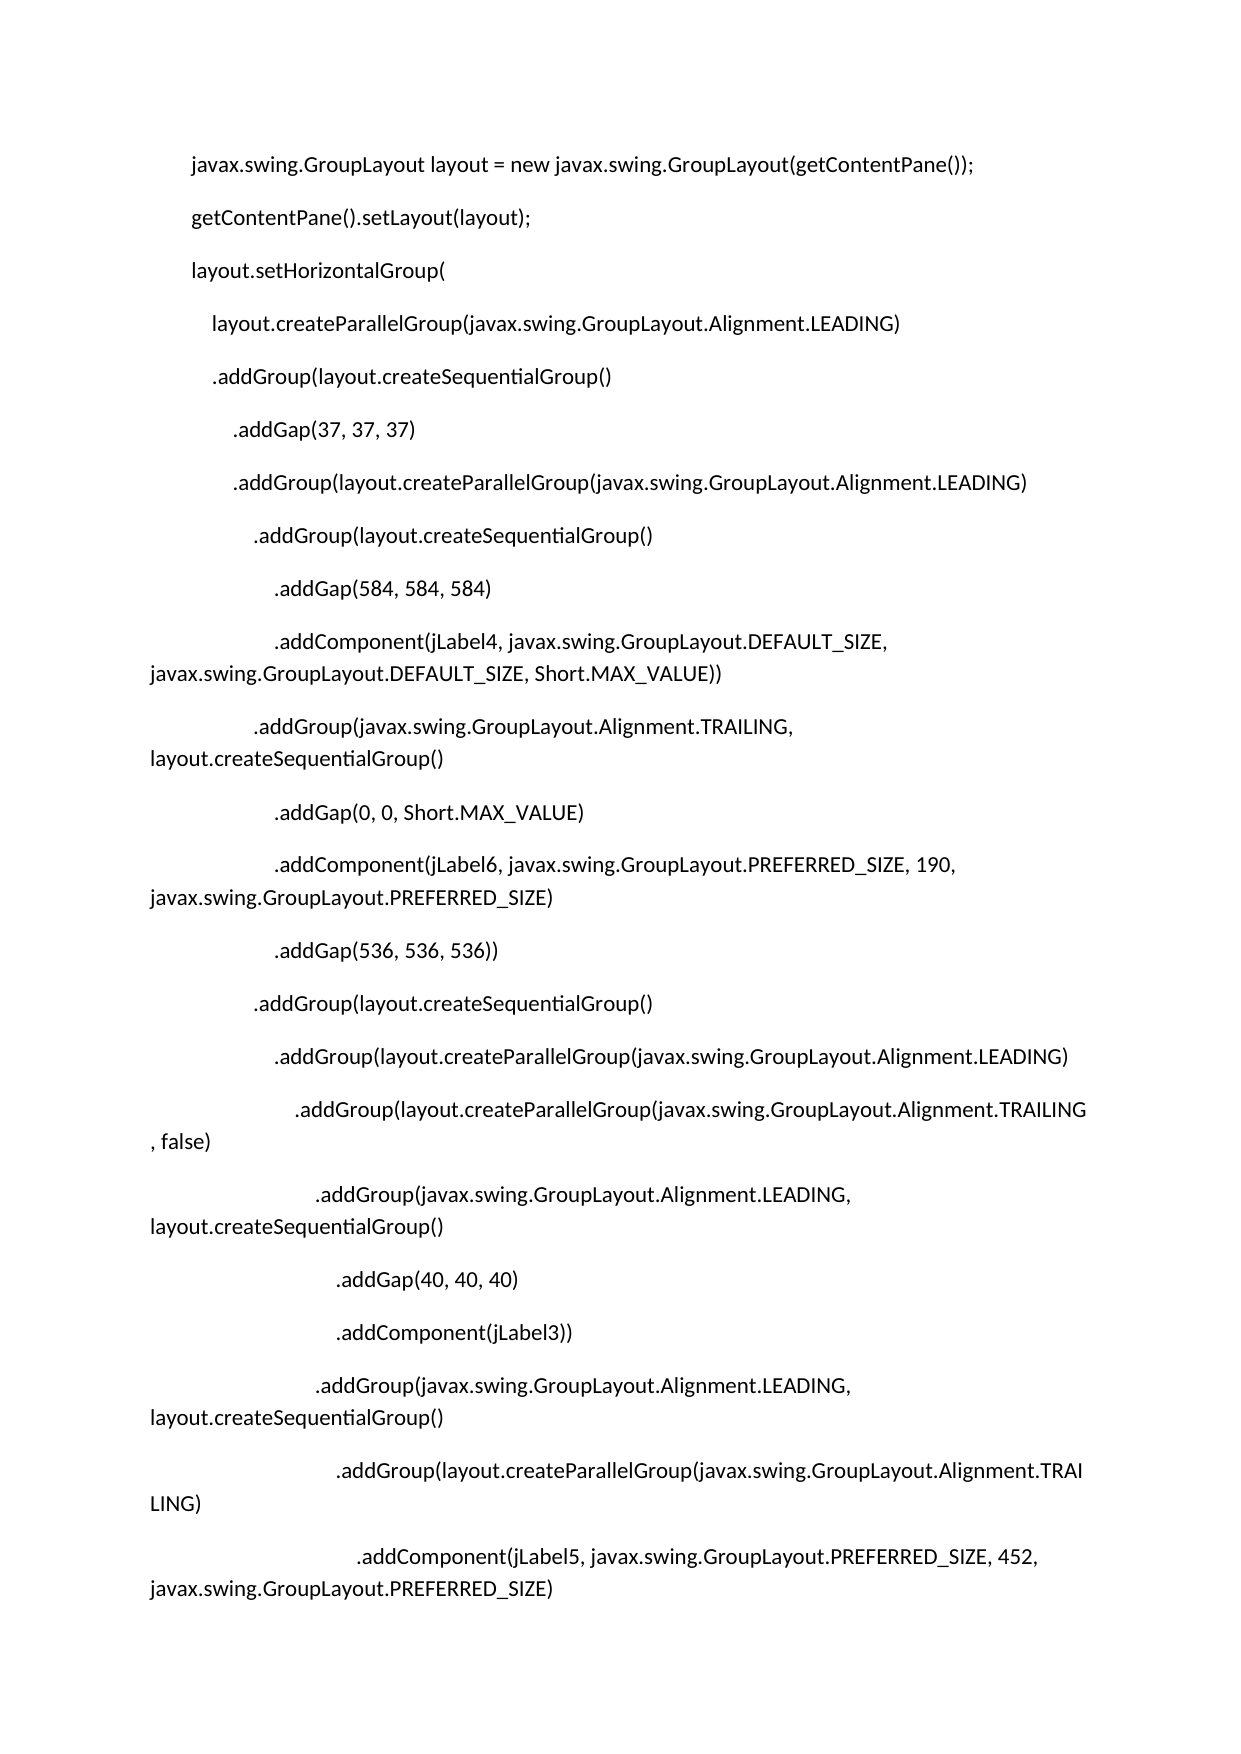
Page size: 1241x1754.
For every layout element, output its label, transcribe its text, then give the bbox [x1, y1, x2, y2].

text .addGroup(javax.swing.GroupLayout.Alignment.TRAILING, layout.createSequentialGroup() [150, 712, 1090, 773]
text .addComponent(jLabel6, javax.swing.GroupLayout.PREFERRED_SIZE, 190, javax.swing.GroupLayout.PREFERRED_SIZE) [150, 851, 1090, 911]
text .addGap(40, 40, 40) [150, 1265, 1090, 1293]
text .addGroup(layout.createParallelGroup(javax.swing.GroupLayout.Alignment.TRAILING) [150, 1457, 1090, 1517]
text .addGroup(layout.createSequentialGroup() [150, 362, 1090, 390]
text .addGroup(layout.createParallelGroup(javax.swing.GroupLayout.Alignment.LEADING) [150, 1042, 1090, 1070]
text layout.setHorizontalGroup( [150, 256, 1090, 284]
text .addGroup(layout.createSequentialGroup() [150, 989, 1090, 1017]
text .addGap(536, 536, 536)) [150, 936, 1090, 964]
text .addComponent(jLabel4, javax.swing.GroupLayout.DEFAULT_SIZE, javax.swing.GroupLayout.DEFAULT_SIZE, Short.MAX_VALUE)) [150, 627, 1090, 687]
text .addGap(584, 584, 584) [150, 574, 1090, 602]
text .addGroup(layout.createSequentialGroup() [150, 521, 1090, 549]
text .addGroup(layout.createParallelGroup(javax.swing.GroupLayout.Alignment.TRAILING, false) [150, 1095, 1090, 1155]
text .addComponent(jLabel3)) [150, 1318, 1090, 1346]
text .addComponent(jLabel5, javax.swing.GroupLayout.PREFERRED_SIZE, 452, javax.swing.GroupLayout.PREFERRED_SIZE) [150, 1542, 1090, 1602]
text .addGap(0, 0, Short.MAX_VALUE) [150, 798, 1090, 826]
text layout.createParallelGroup(javax.swing.GroupLayout.Alignment.LEADING) [150, 309, 1090, 337]
text .addGap(37, 37, 37) [150, 415, 1090, 443]
text .addGroup(javax.swing.GroupLayout.Alignment.LEADING, layout.createSequentialGroup() [150, 1371, 1090, 1432]
text .addGroup(javax.swing.GroupLayout.Alignment.LEADING, layout.createSequentialGroup() [150, 1180, 1090, 1240]
text getContentPane().setLayout(layout); [150, 203, 1090, 231]
text .addGroup(layout.createParallelGroup(javax.swing.GroupLayout.Alignment.LEADING) [150, 468, 1090, 496]
text javax.swing.GroupLayout layout = new javax.swing.GroupLayout(getContentPane()); [150, 150, 1090, 178]
